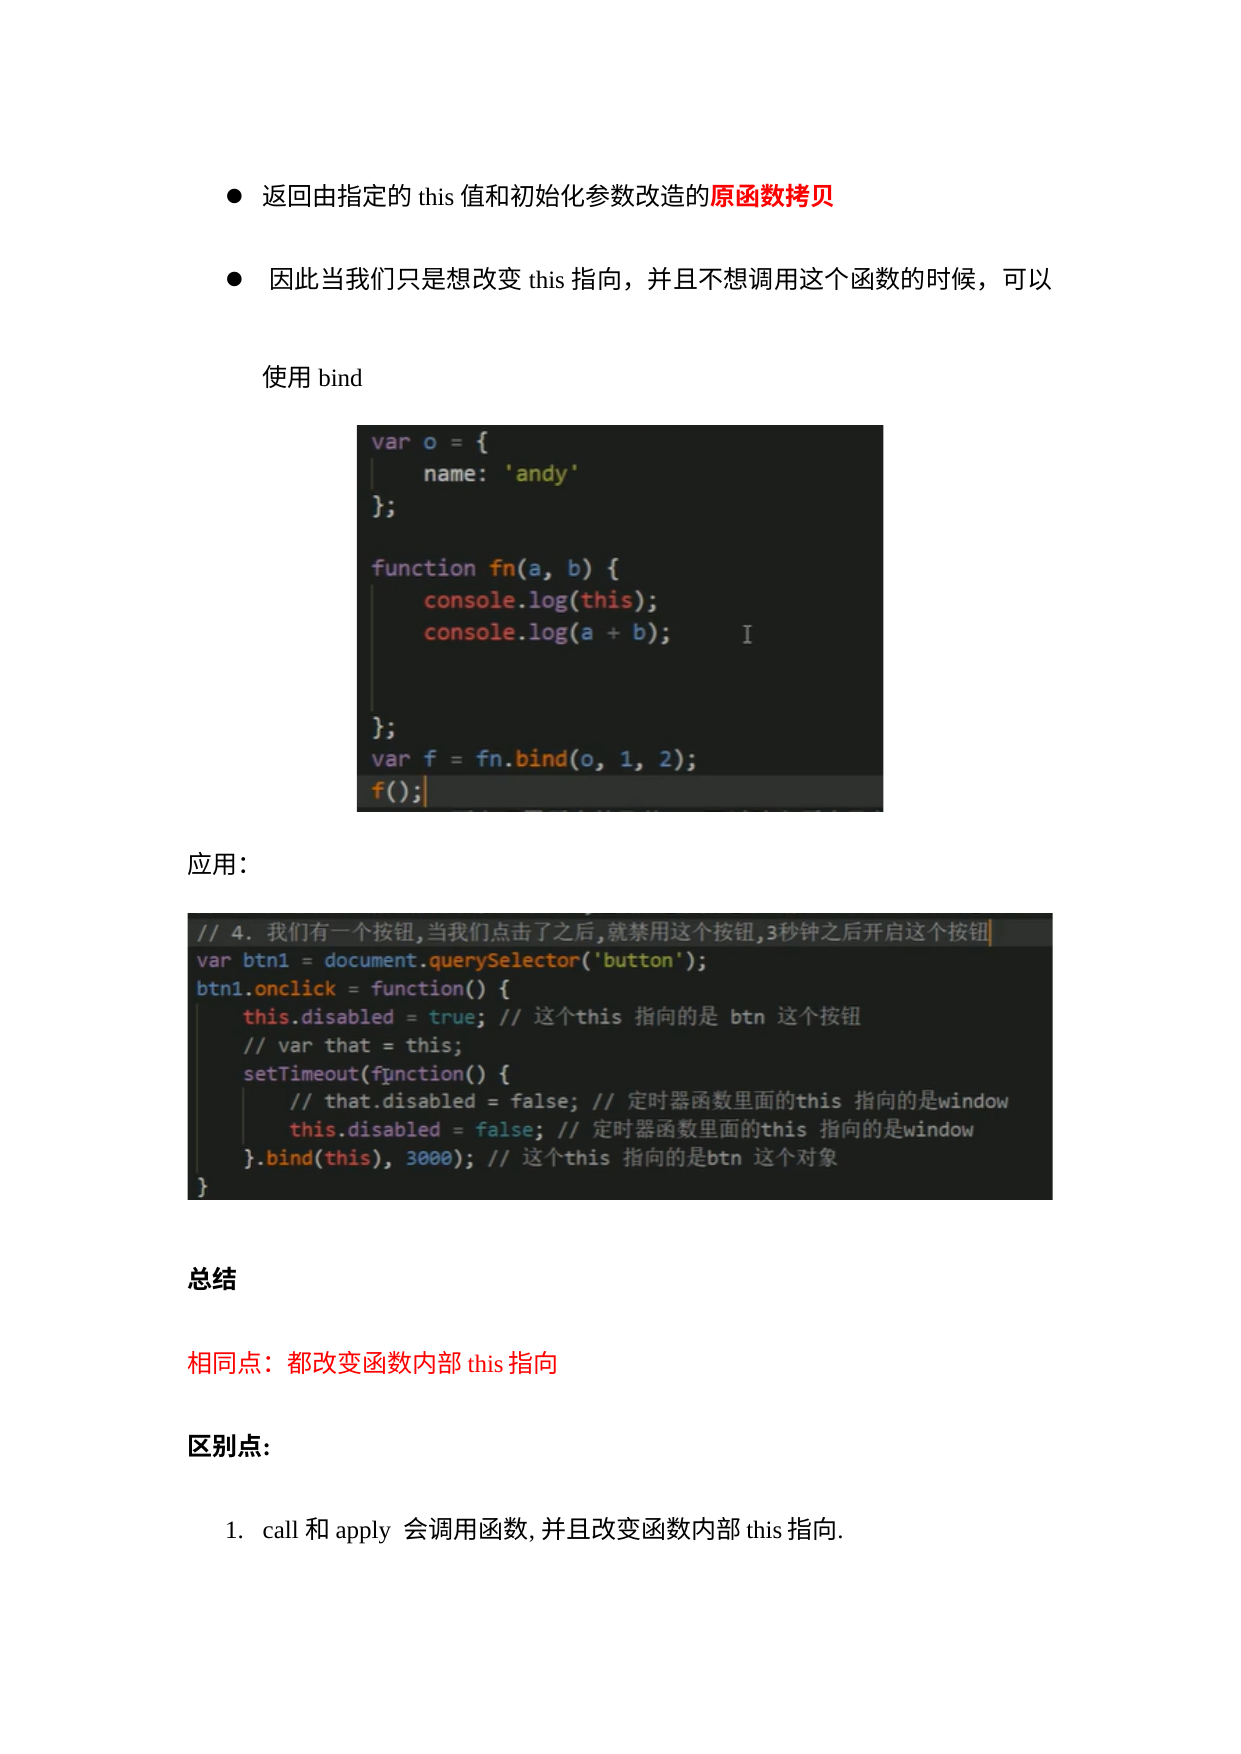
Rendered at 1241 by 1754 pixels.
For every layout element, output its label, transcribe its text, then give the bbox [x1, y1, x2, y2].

subtitle 总结 [187, 1245, 1053, 1310]
picture [187, 913, 1053, 1200]
list 返回由指定的 this 值和初始化参数改造的原函数拷贝 [225, 162, 1053, 227]
picture [356, 425, 884, 812]
text 应用： [187, 830, 1053, 895]
text 区别点: [187, 1412, 1053, 1477]
list 因此当我们只是想改变 this 指向，并且不想调用这个函数的时候，可以使用 bind [225, 245, 1053, 408]
text 相同点：都改变函数内部this指向 [187, 1329, 1053, 1394]
list call 和 apply 会调用函数, 并且改变函数内部this指向. [225, 1495, 1053, 1560]
